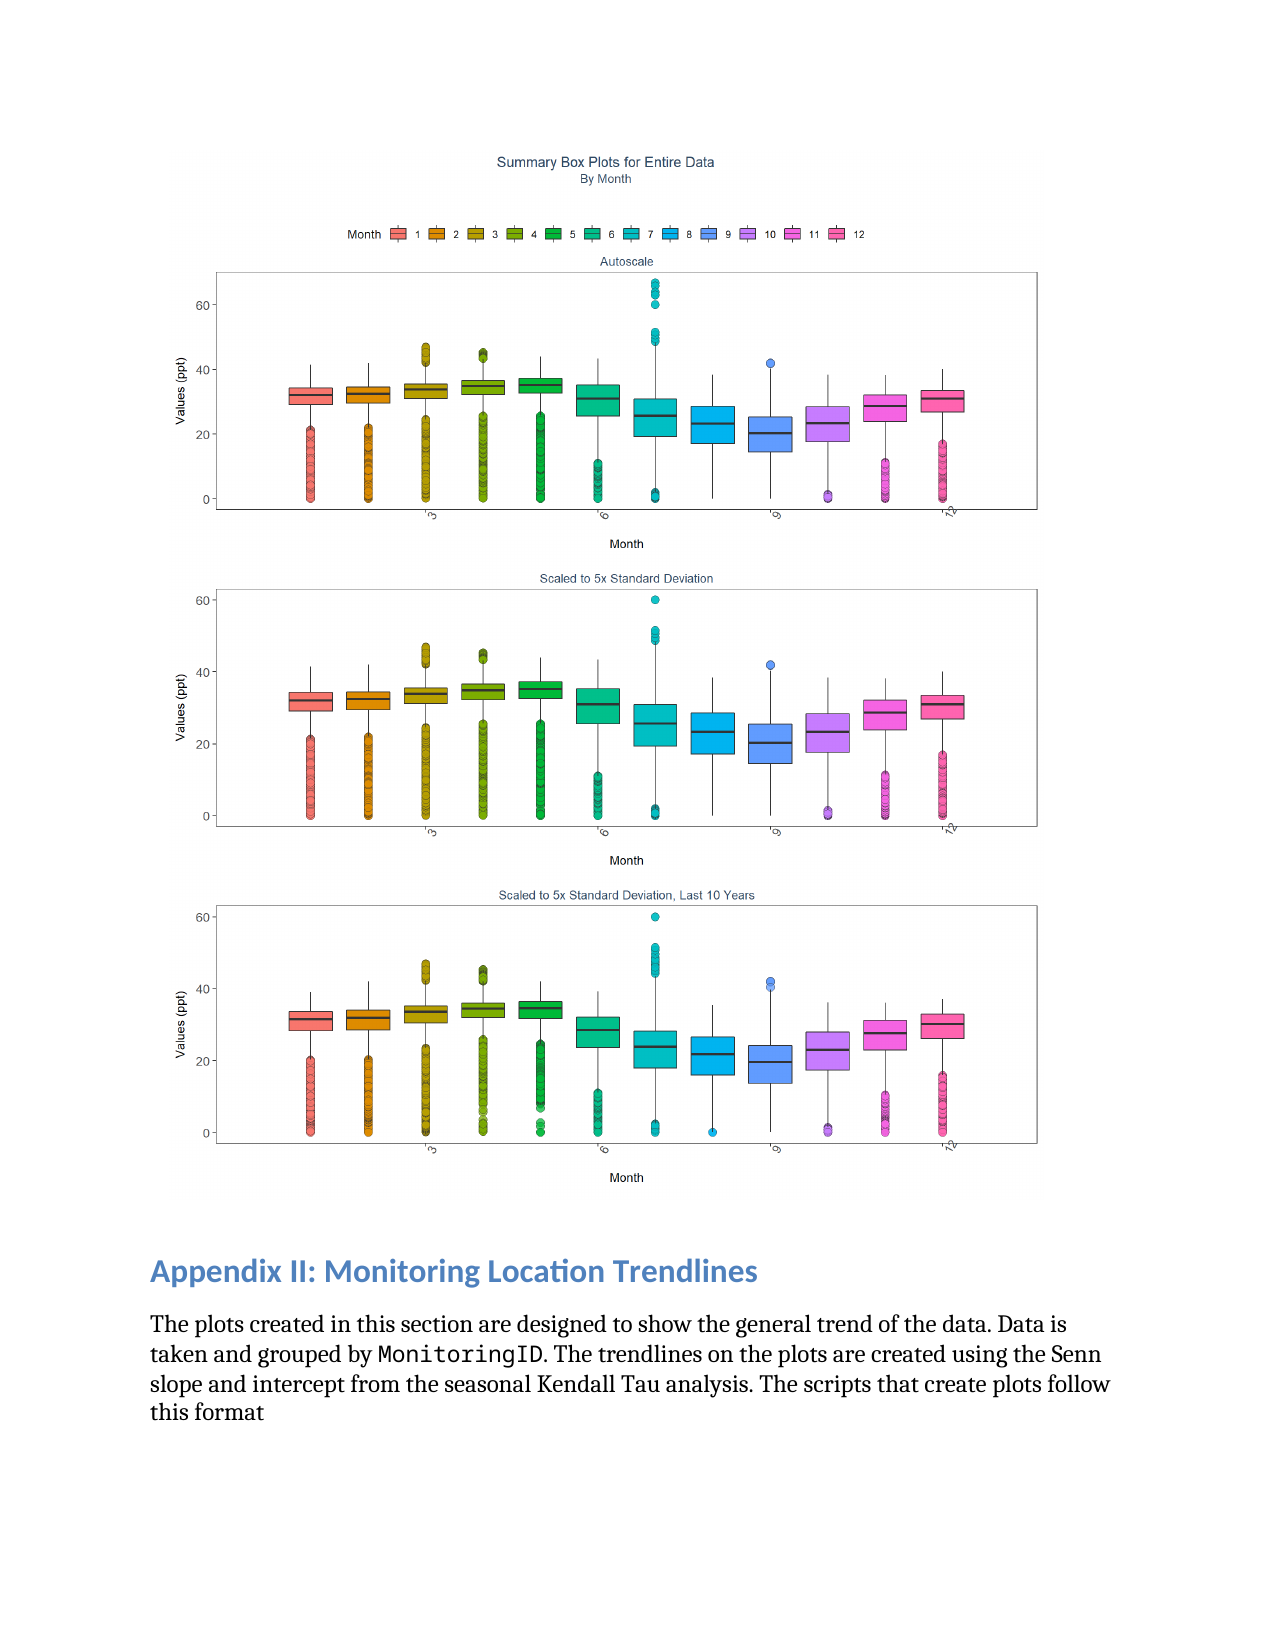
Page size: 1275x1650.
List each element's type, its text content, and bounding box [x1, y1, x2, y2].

text The plots created in this section are designed to show the general trend of the data. Data is taken and grouped by MonitoringID. The trendlines on the plots are created using the Senn slope and intercept from the seasonal Kendall Tau analysis. The scripts that create plots follow this format [150, 1309, 1125, 1427]
subtitle Appendix II: Monitoring Location Trendlines [150, 1250, 1125, 1291]
picture [168, 150, 1044, 1200]
